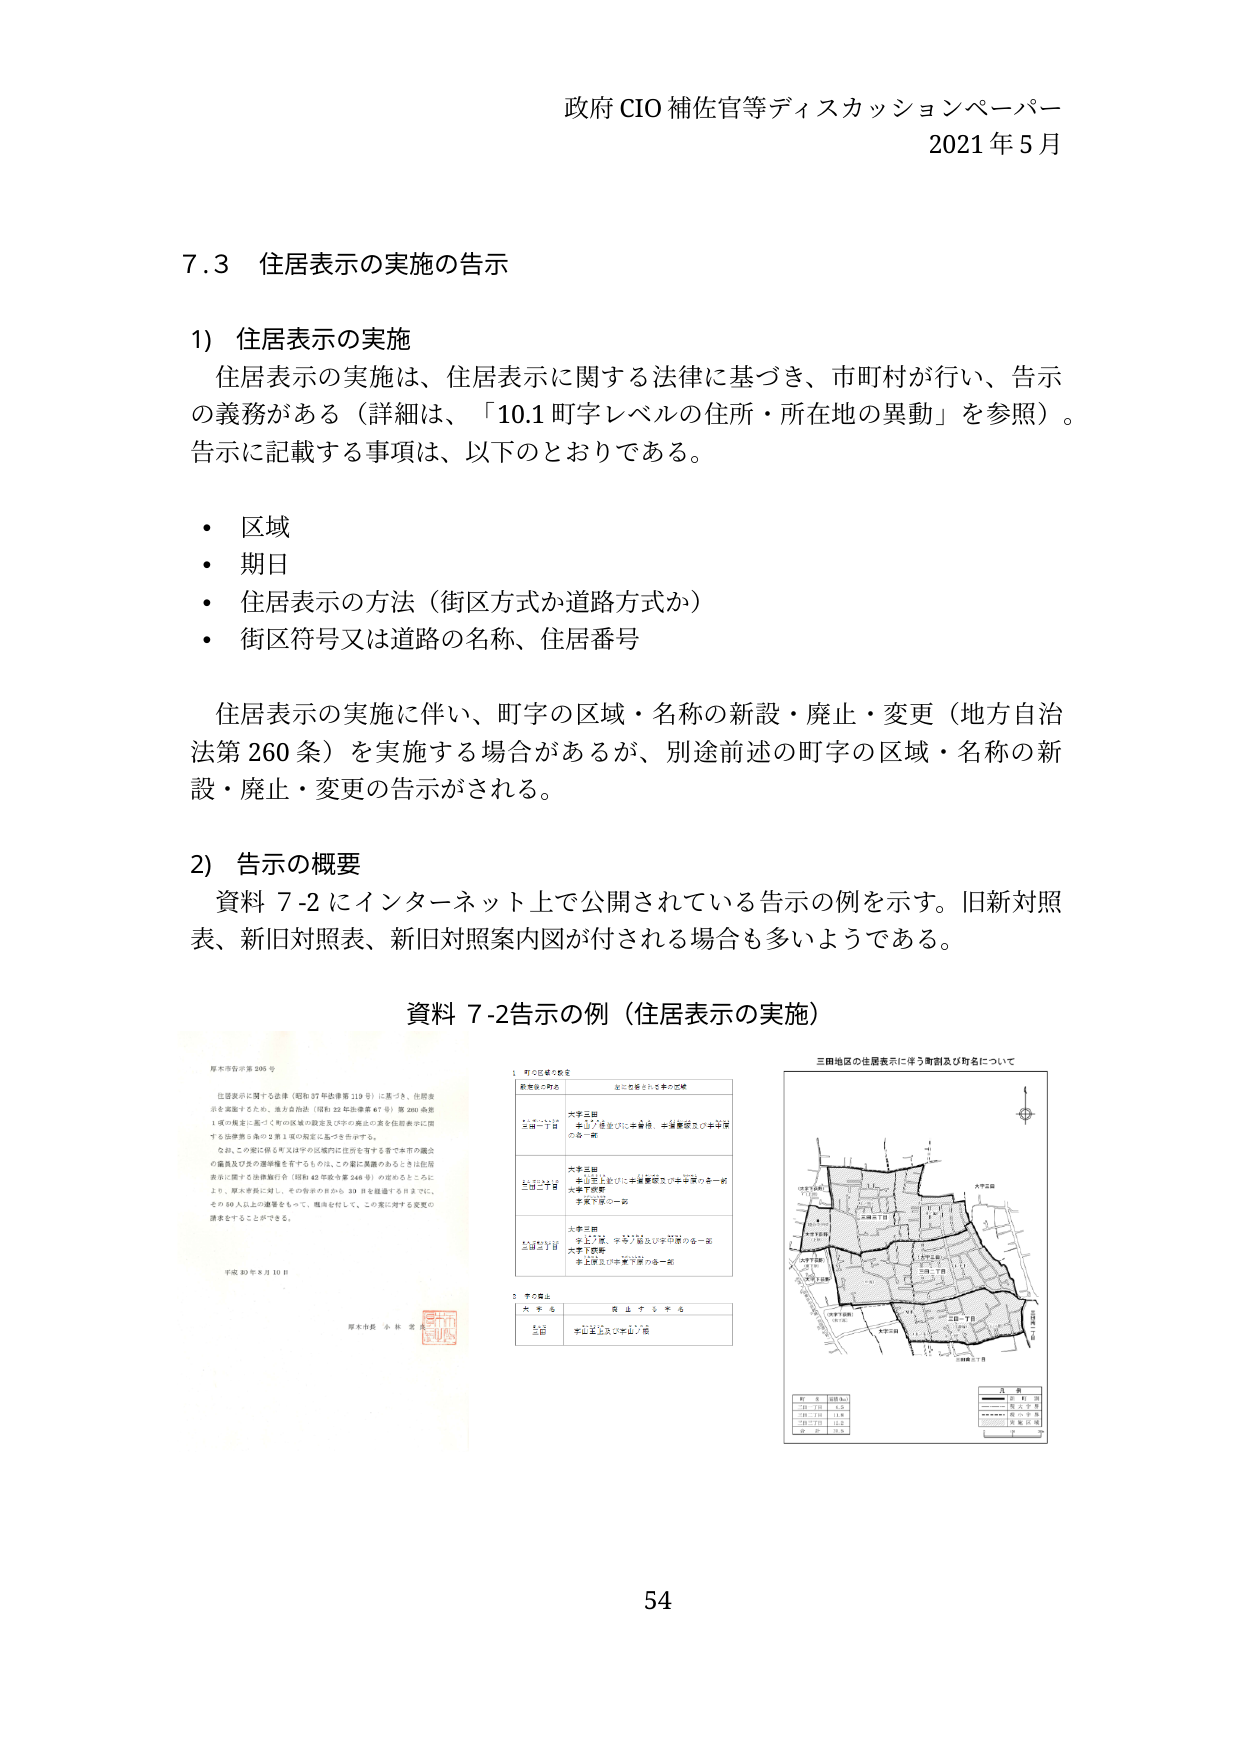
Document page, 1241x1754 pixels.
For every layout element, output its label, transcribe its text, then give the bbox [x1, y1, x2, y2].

subtitle 住居表示の実施 [190, 319, 1063, 357]
subtitle 住居表示の実施の告示 [177, 244, 1063, 282]
list 期日 [202, 544, 1063, 582]
text 資料 ７-2告示の例（住居表示の実施） [177, 994, 1063, 1032]
text 住居表示の実施は、住居表示に関する法律に基づき、市町村が行い、告示の義務がある（詳細は、「１０.１町字レベルの住所・所在地の異動」を参照）。告示に記載する事項は、以下のとおりである。 [190, 357, 1063, 469]
picture [177, 1031, 1059, 1452]
list 街区符号又は道路の名称、住居番号 [202, 619, 1063, 657]
text 住居表示の実施に伴い、町字の区域・名称の新設・廃止・変更（地方自治法第260条）を実施する場合があるが、別途前述の町字の区域・名称の新設・廃止・変更の告示がされる。 [190, 694, 1063, 807]
list 区域 [202, 507, 1063, 544]
subtitle 告示の概要 [190, 844, 1063, 882]
list 住居表示の方法（街区方式か道路方式か） [202, 582, 1063, 619]
text 資料 ７-2 にインターネット上で公開されている告示の例を示す。旧新対照表、新旧対照表、新旧対照案内図が付される場合も多いようである。 [190, 882, 1063, 957]
